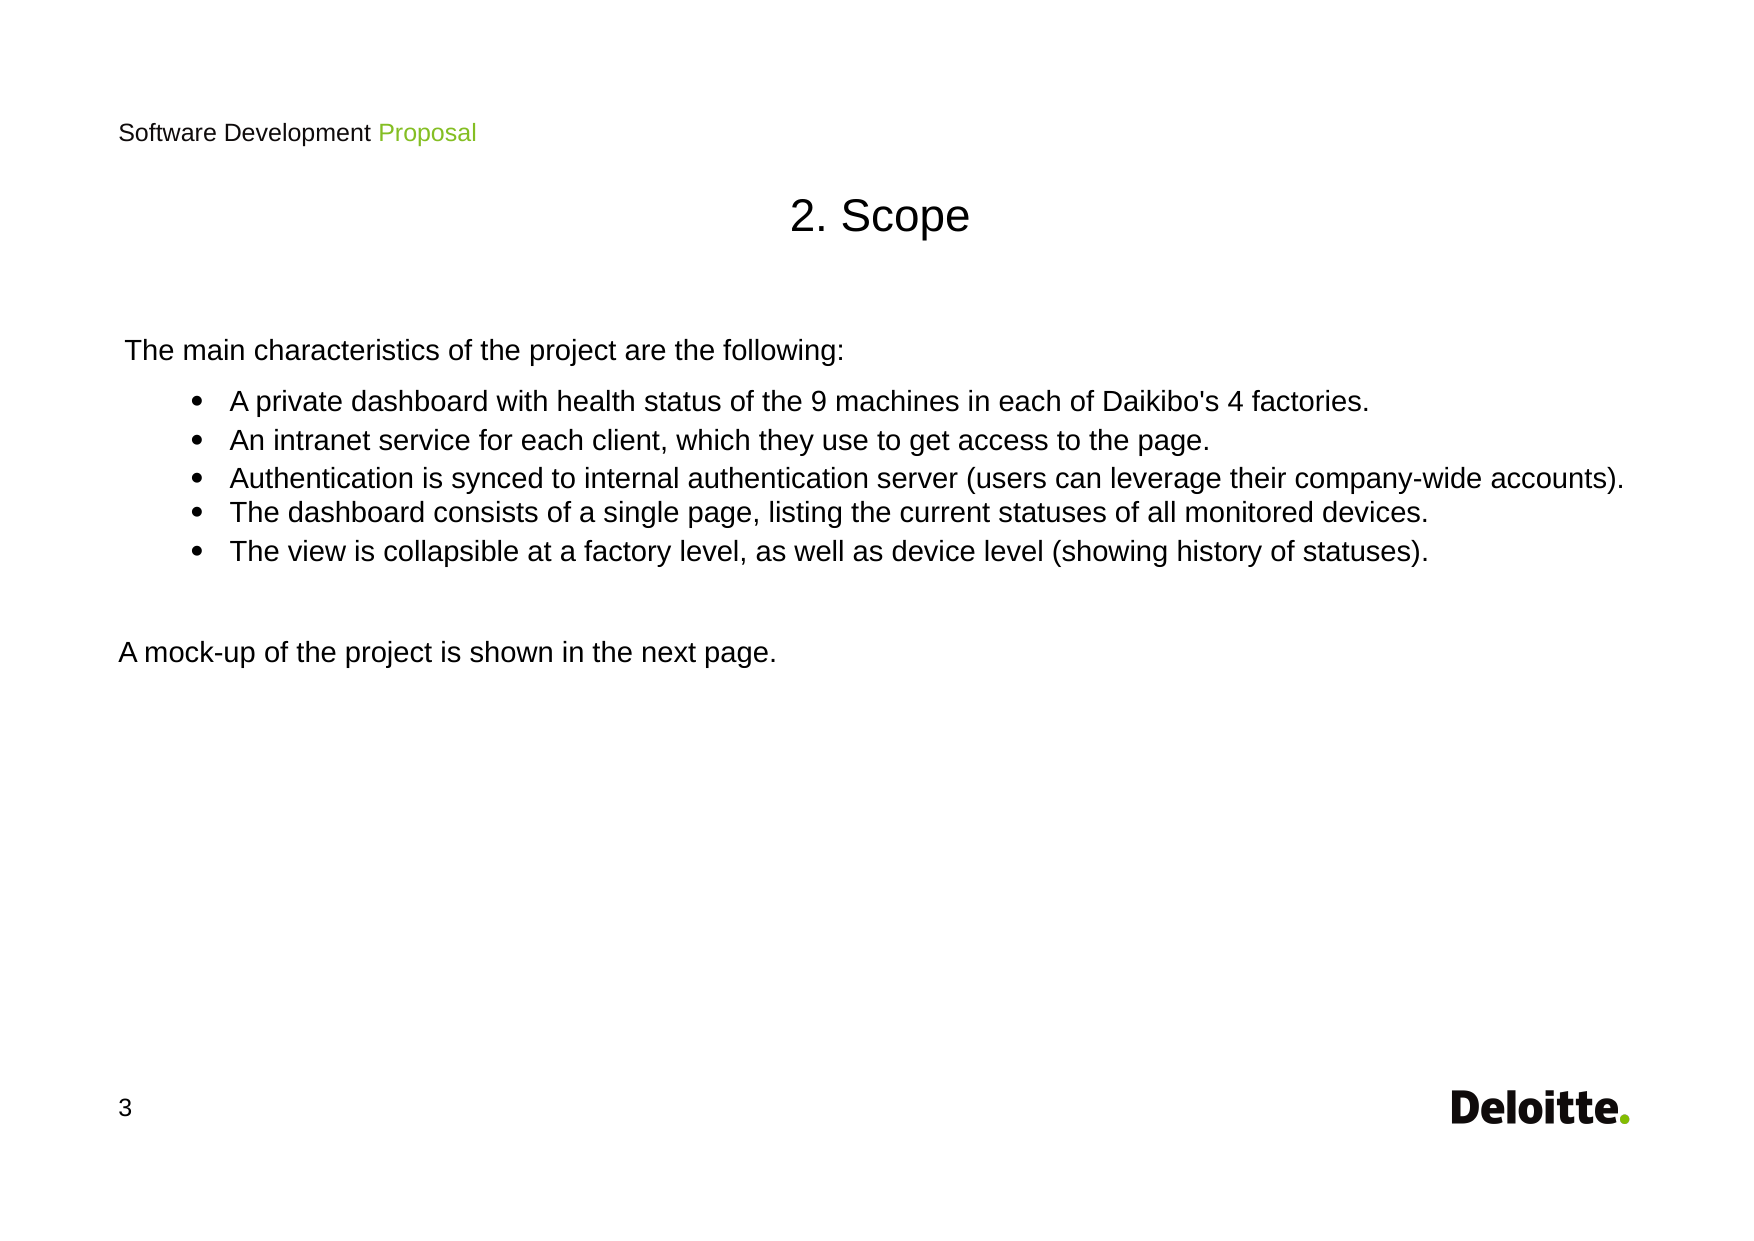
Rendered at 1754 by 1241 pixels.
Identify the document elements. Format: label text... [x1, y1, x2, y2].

text A mock-up of the project is shown in the next page. [118, 635, 1636, 669]
list The dashboard consists of a single page, listing the current statuses of all monitored devices. [192, 495, 1636, 529]
list An intranet service for each client, which they use to get access to the page. [192, 423, 1636, 456]
text The main characteristics of the project are the following: [124, 333, 1636, 367]
list A private dashboard with health status of the 9 machines in each of Daikibo's 4 factories. [192, 384, 1636, 418]
list The view is collapsible at a factory level, as well as device level (showing history of statuses). [192, 534, 1636, 568]
list Authentication is synced to internal authentication server (users can leverage their company-wide accounts). [192, 461, 1636, 495]
picture [1448, 1084, 1633, 1130]
text 2. Scope [124, 188, 1636, 241]
